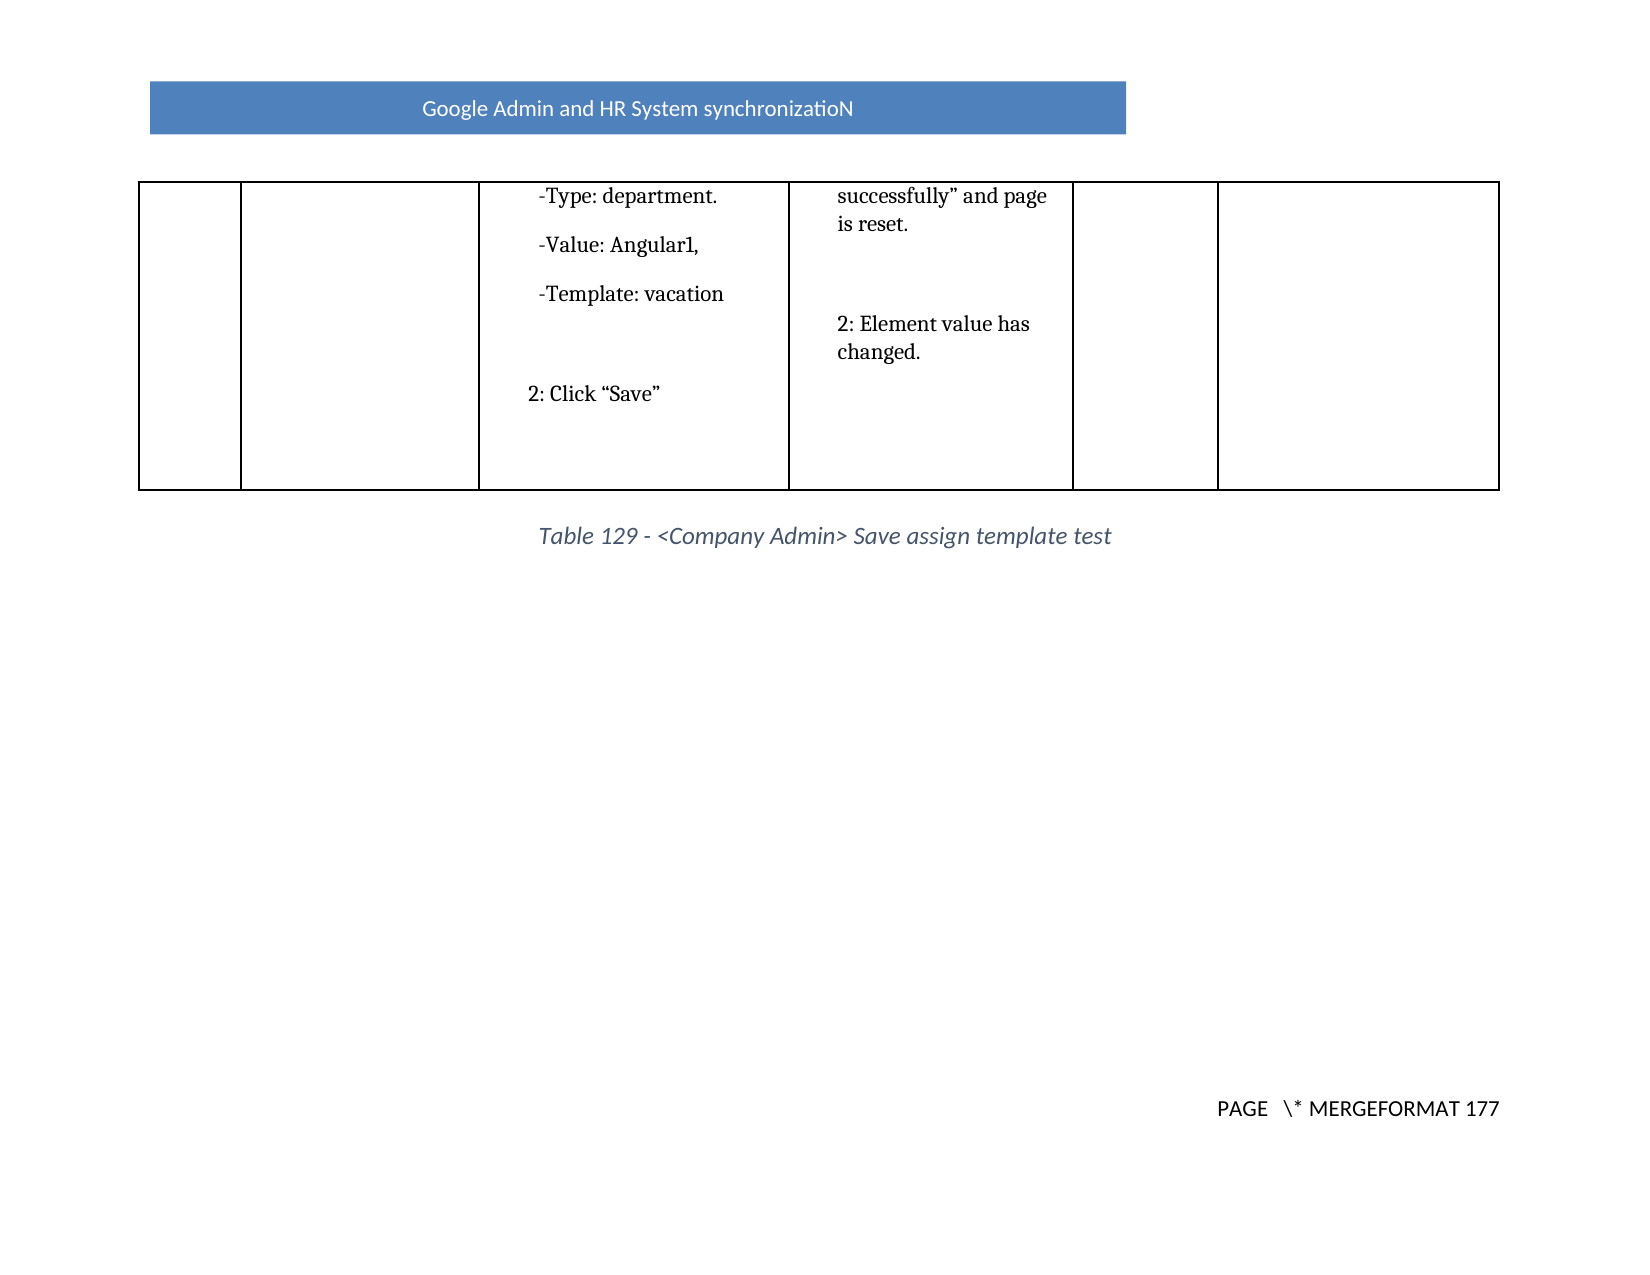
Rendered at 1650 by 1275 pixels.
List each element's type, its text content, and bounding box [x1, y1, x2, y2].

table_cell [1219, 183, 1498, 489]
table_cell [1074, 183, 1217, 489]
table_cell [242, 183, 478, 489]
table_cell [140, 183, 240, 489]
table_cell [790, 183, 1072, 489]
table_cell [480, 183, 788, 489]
text Table 129 - <Company Admin> Save assign template test [150, 520, 1500, 551]
